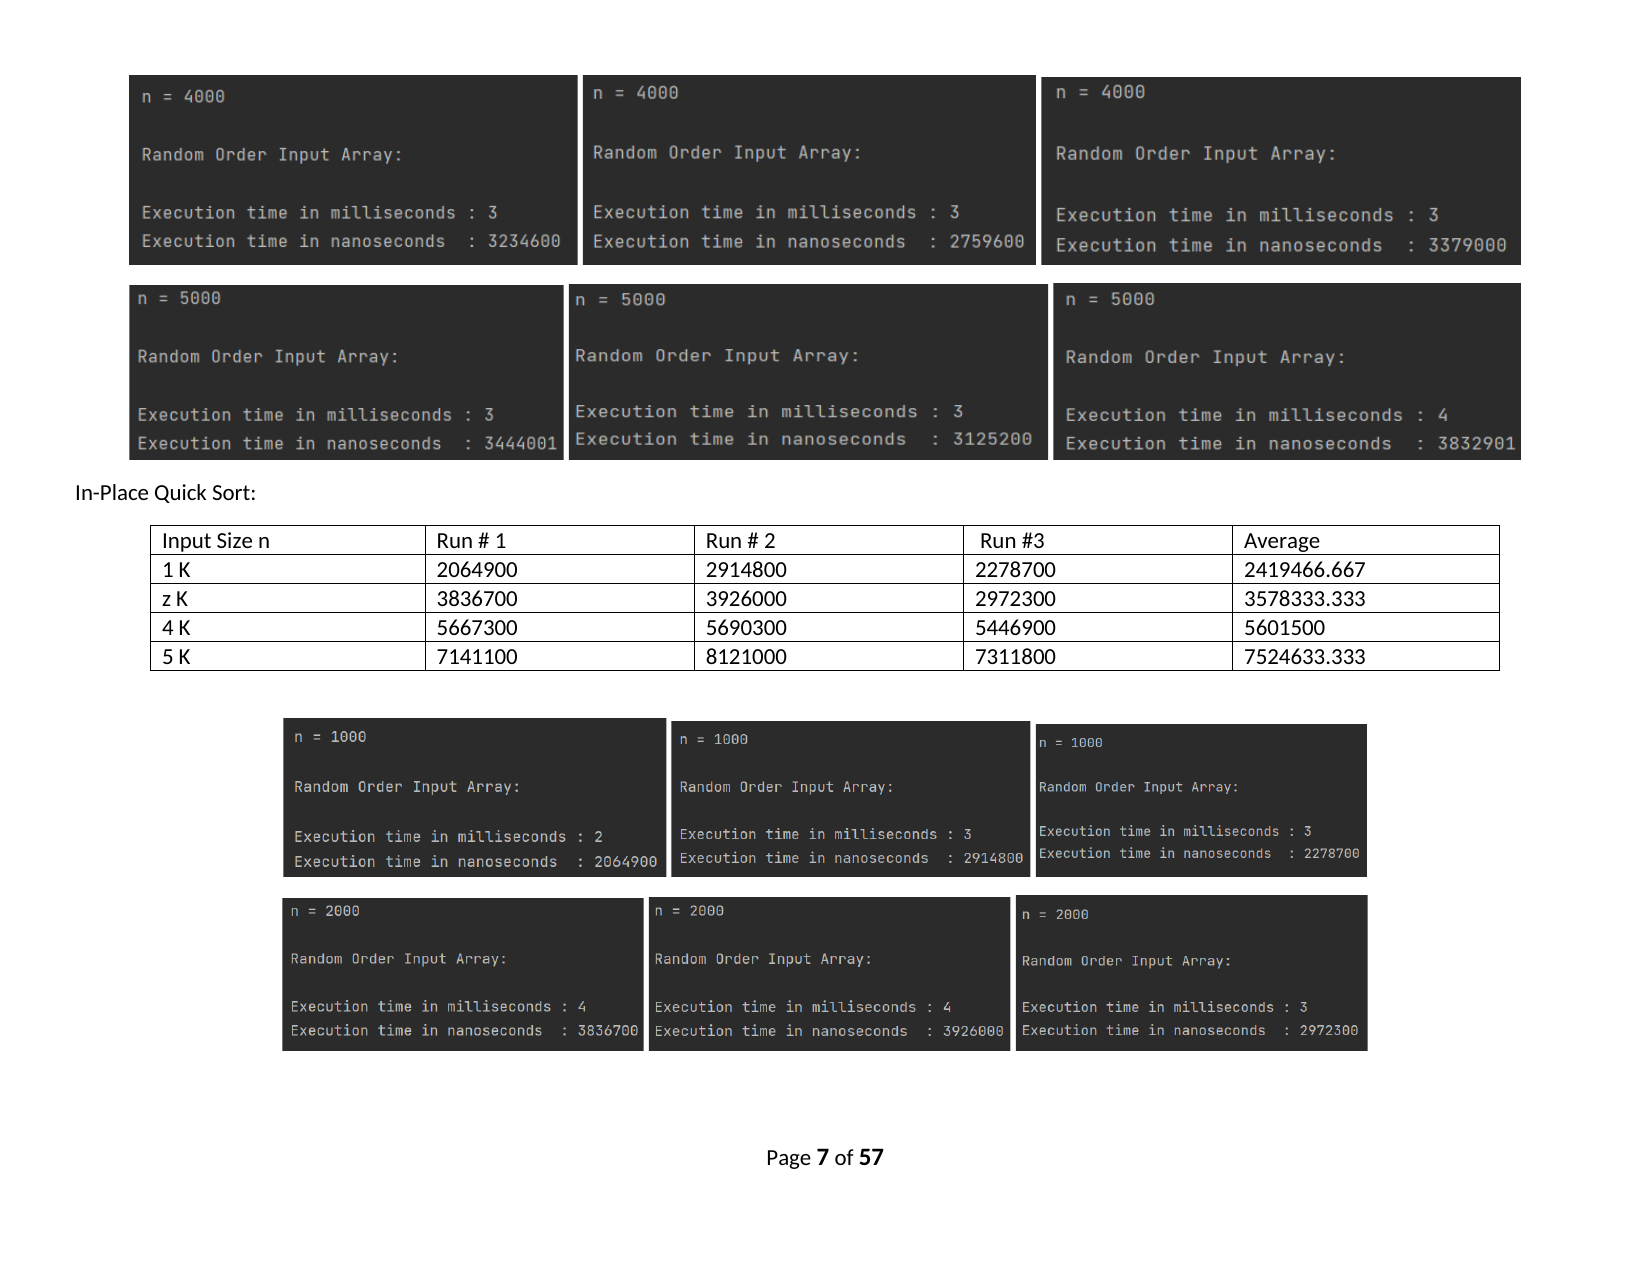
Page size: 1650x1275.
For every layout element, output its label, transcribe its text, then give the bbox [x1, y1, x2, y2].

table_cell 4 K [151, 613, 425, 641]
table_cell 5601500 [1233, 613, 1499, 641]
picture [282, 898, 644, 1051]
picture [129, 285, 564, 460]
table_cell 7141100 [426, 642, 694, 670]
table_cell 2972300 [964, 584, 1232, 612]
picture [1015, 895, 1368, 1051]
table_cell 3578333.333 [1233, 584, 1499, 612]
table_cell 2064900 [426, 555, 694, 583]
table_cell 3836700 [426, 584, 694, 612]
table_cell 5 K [151, 642, 425, 670]
text In-Place Quick Sort: [75, 478, 1575, 506]
picture [648, 897, 1011, 1051]
table_header Average [1233, 526, 1499, 554]
picture [1041, 77, 1521, 265]
picture [1053, 283, 1521, 460]
picture [129, 75, 578, 265]
table_cell 8121000 [695, 642, 963, 670]
table_cell 7524633.333 [1233, 642, 1499, 670]
table_cell 2278700 [964, 555, 1232, 583]
table_cell 7311800 [964, 642, 1232, 670]
table_header Input Size n [151, 526, 425, 554]
table_cell 2419466.667 [1233, 555, 1499, 583]
picture [568, 284, 1049, 460]
table_header Run # 1 [426, 526, 694, 554]
table_cell 3926000 [695, 584, 963, 612]
picture [283, 718, 667, 877]
picture [582, 75, 1036, 265]
table_cell 5446900 [964, 613, 1232, 641]
table_cell 5690300 [695, 613, 963, 641]
table_cell 1 K [151, 555, 425, 583]
table_cell 2914800 [695, 555, 963, 583]
picture [1035, 724, 1367, 877]
table_header Run #3 [964, 526, 1232, 554]
table_cell 5667300 [426, 613, 694, 641]
table_cell z K [151, 584, 425, 612]
picture [671, 721, 1031, 877]
table_header Run # 2 [695, 526, 963, 554]
